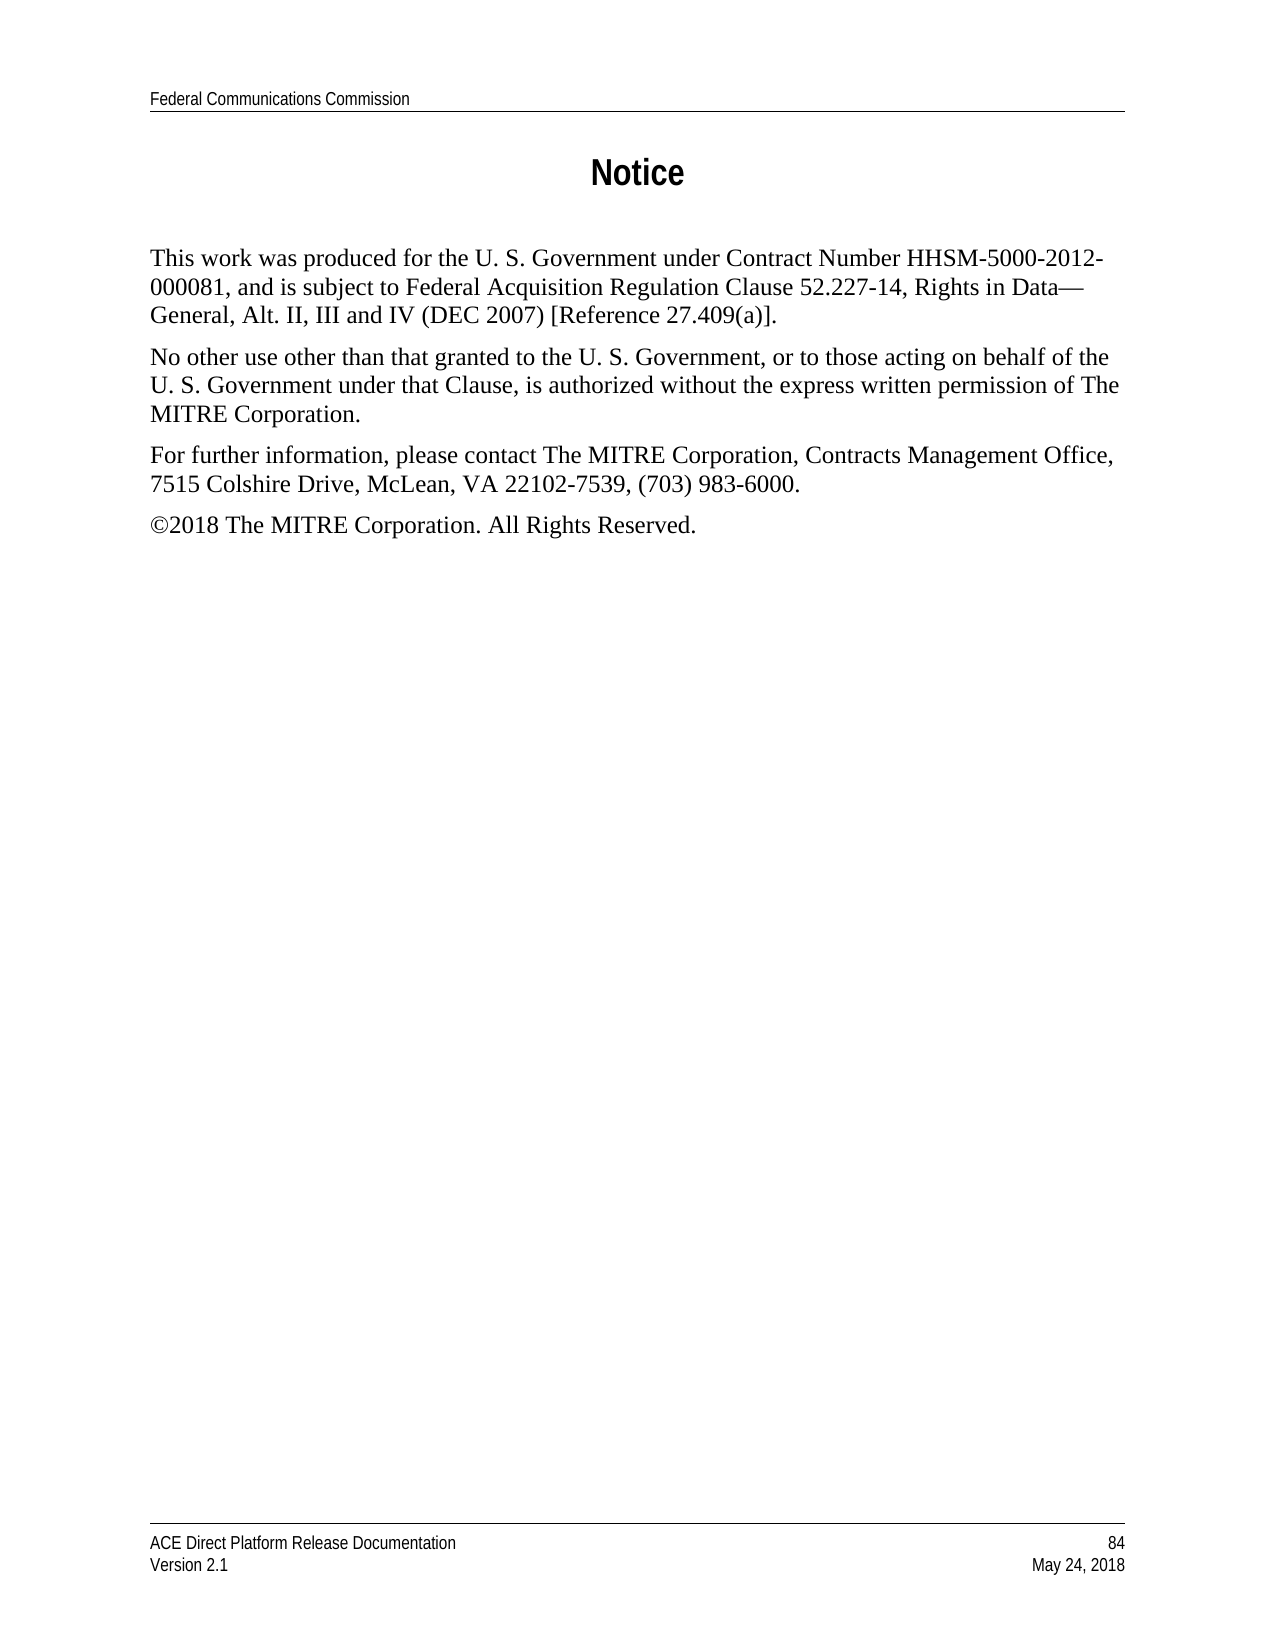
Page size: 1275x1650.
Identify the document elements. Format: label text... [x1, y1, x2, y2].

text No other use other than that granted to the U. S. Government, or to those acting on behalf of the U. S. Government under that Clause, is authorized without the express written permission of The MITRE Corporation. [150, 342, 1125, 428]
subtitle Notice [150, 150, 1125, 193]
text This work was produced for the U. S. Government under Contract Number HHSM-5000-2012-000081, and is subject to Federal Acquisition Regulation Clause 52.227-14, Rights in Data—General, Alt. II, III and IV (DEC 2007) [Reference 27.409(a)]. [150, 243, 1125, 329]
text For further information, please contact The MITRE Corporation, Contracts Management Office, 7515 Colshire Drive, McLean, VA 22102-7539, (703) 983-6000. [150, 441, 1125, 498]
text ©2018 The MITRE Corporation. All Rights Reserved. [150, 511, 1125, 539]
